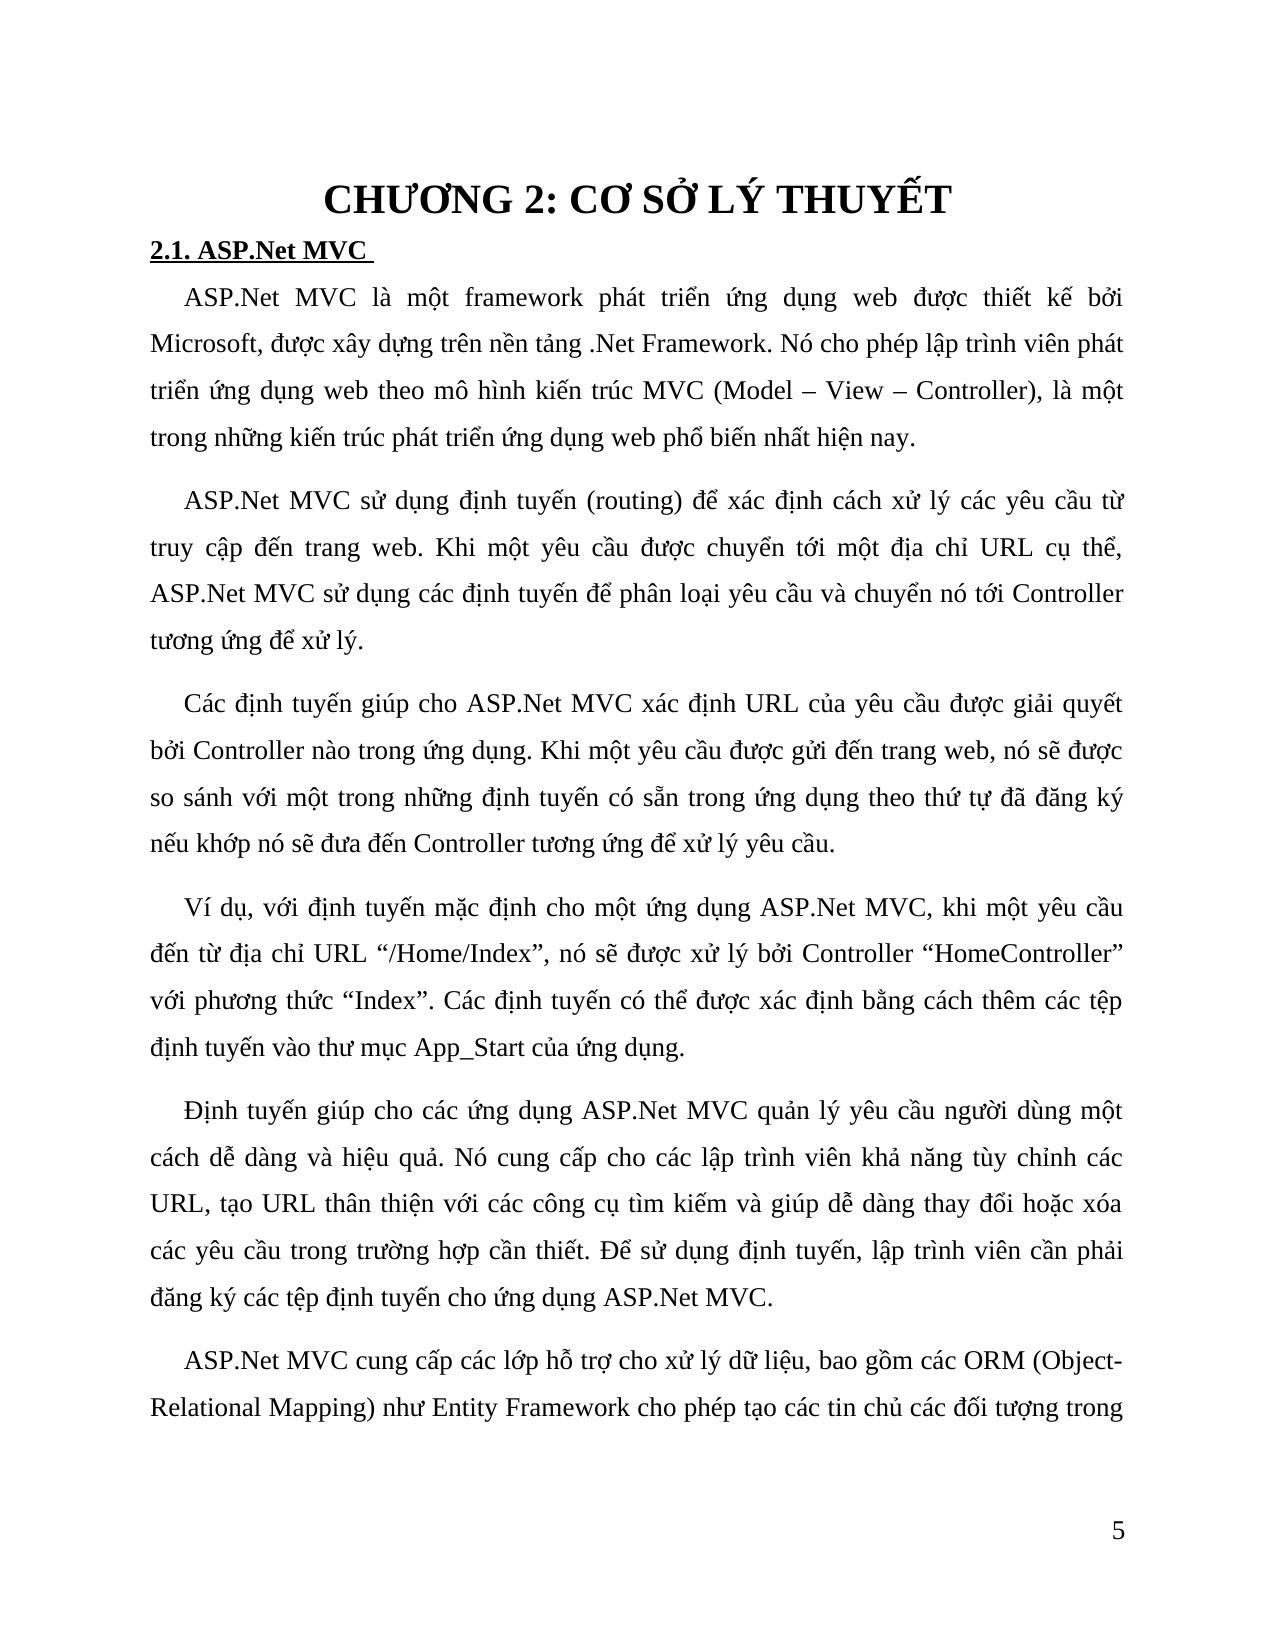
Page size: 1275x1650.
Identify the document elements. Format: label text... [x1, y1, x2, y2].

text Các định tuyến giúp cho ASP.Net MVC xác định URL của yêu cầu được giải quyết bởi Controller nào trong ứng dụng. Khi một yêu cầu được gửi đến trang web, nó sẽ được so sánh với một trong những định tuyến có sẵn trong ứng dụng theo thứ tự đã đăng ký nếu khớp nó sẽ đưa đến Controller tương ứng để xử lý yêu cầu. [150, 688, 1125, 859]
text Ví dụ, với định tuyến mặc định cho một ứng dụng ASP.Net MVC, khi một yêu cầu đến từ địa chỉ URL “/Home/Index”, nó sẽ được xử lý bởi Controller “HomeController” với phương thức “Index”. Các định tuyến có thể được xác định bằng cách thêm các tệp định tuyến vào thư mục App_Start của ứng dụng. [150, 891, 1125, 1062]
text 2.1. ASP.Net MVC [150, 234, 1125, 265]
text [150, 1344, 1125, 1422]
text Định tuyến giúp cho các ứng dụng ASP.Net MVC quản lý yêu cầu người dùng một cách dễ dàng và hiệu quả. Nó cung cấp cho các lập trình viên khả năng tùy chỉnh các URL, tạo URL thân thiện với các công cụ tìm kiếm và giúp dễ dàng thay đổi hoặc xóa các yêu cầu trong trường hợp cần thiết. Để sử dụng định tuyến, lập trình viên cần phải đăng ký các tệp định tuyến cho ứng dụng ASP.Net MVC. [150, 1094, 1125, 1312]
text ASP.Net MVC là một framework phát triển ứng dụng web được thiết kế bởi Microsoft, được xây dựng trên nền tảng .Net Framework. Nó cho phép lập trình viên phát triển ứng dụng web theo mô hình kiến trúc MVC (Model – View – Controller), là một trong những kiến trúc phát triển ứng dụng web phổ biến nhất hiện nay. [150, 281, 1125, 452]
text CHƯƠNG 2: CƠ SỞ LÝ THUYẾT [150, 175, 1125, 223]
text ASP.Net MVC sử dụng định tuyến (routing) để xác định cách xử lý các yêu cầu từ truy cập đến trang web. Khi một yêu cầu được chuyển tới một địa chỉ URL cụ thể, ASP.Net MVC sử dụng các định tuyến để phân loại yêu cầu và chuyển nó tới Controller tương ứng để xử lý. [150, 484, 1125, 655]
